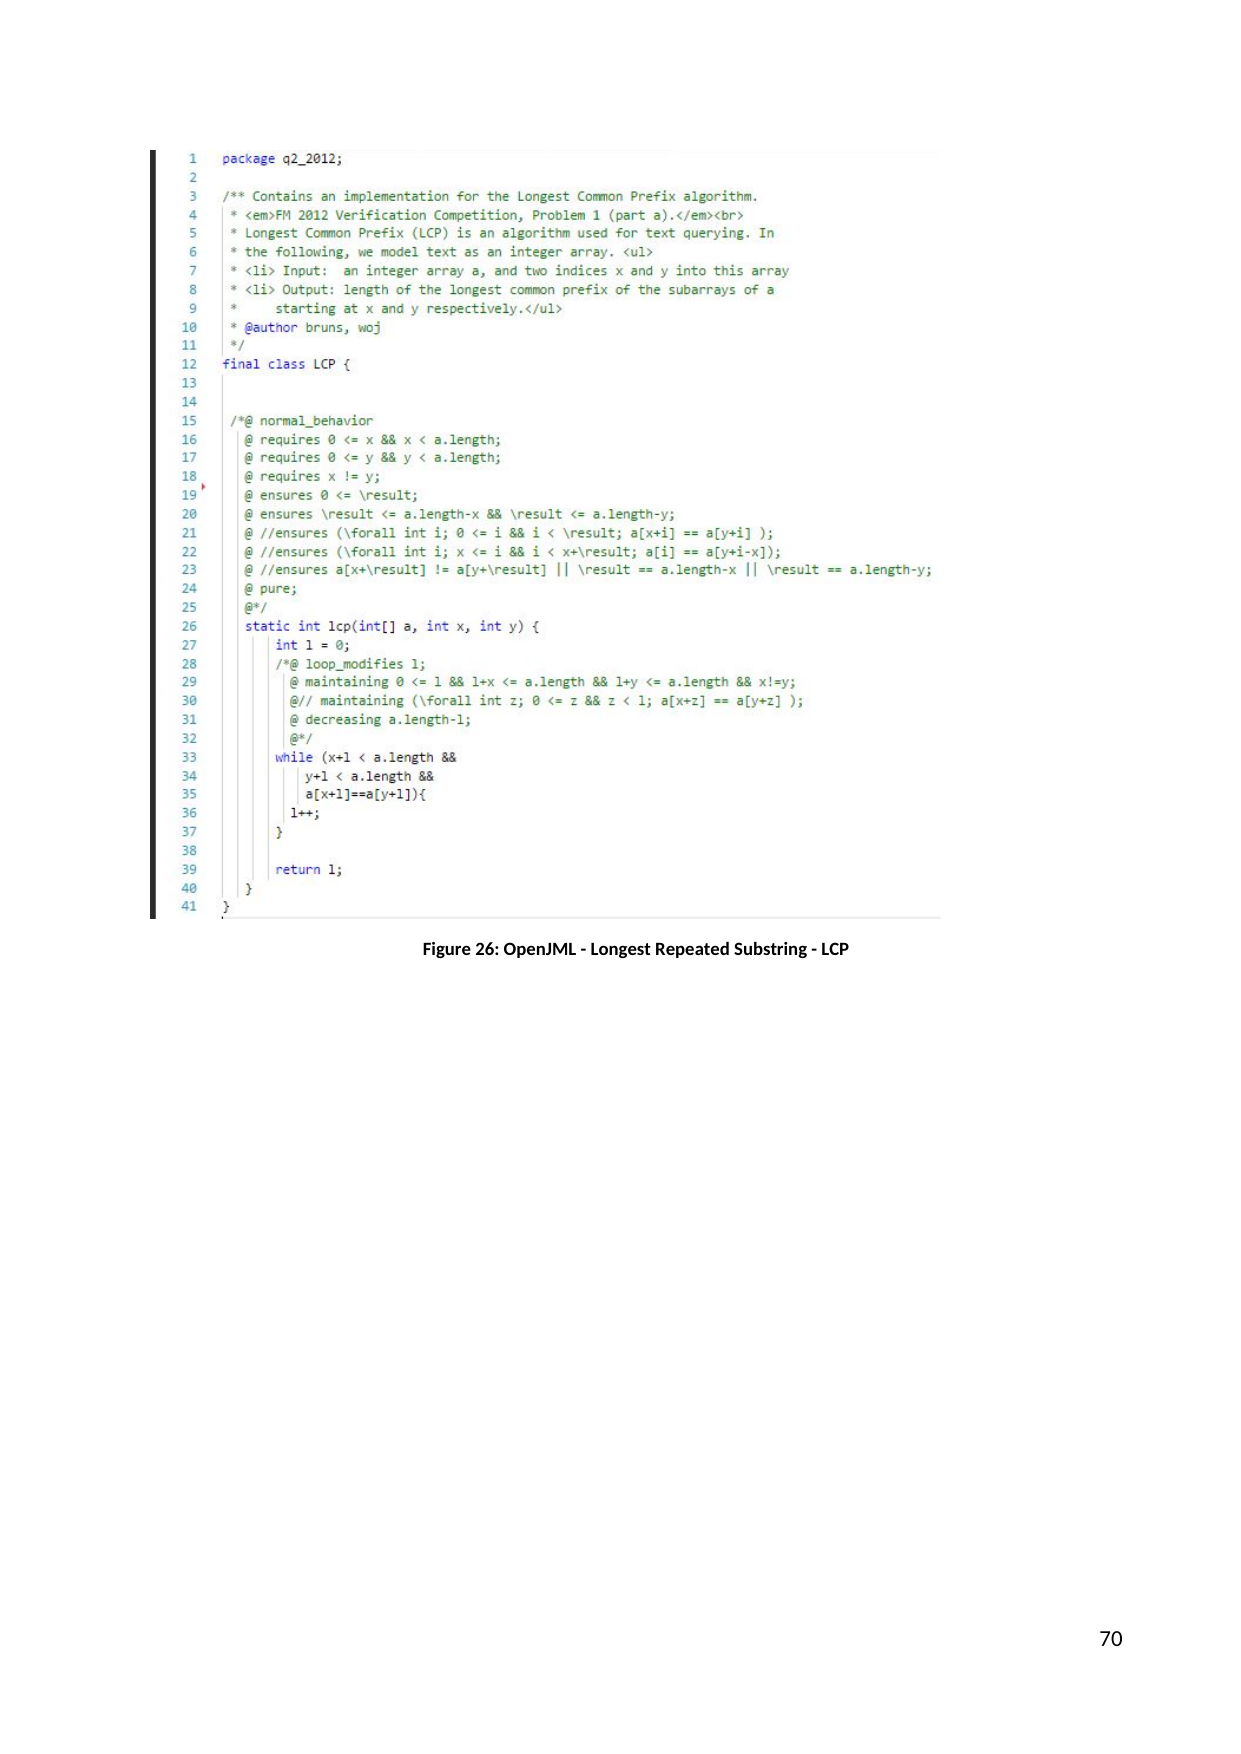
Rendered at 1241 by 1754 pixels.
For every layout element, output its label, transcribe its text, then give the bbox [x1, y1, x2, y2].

picture [150, 150, 941, 919]
